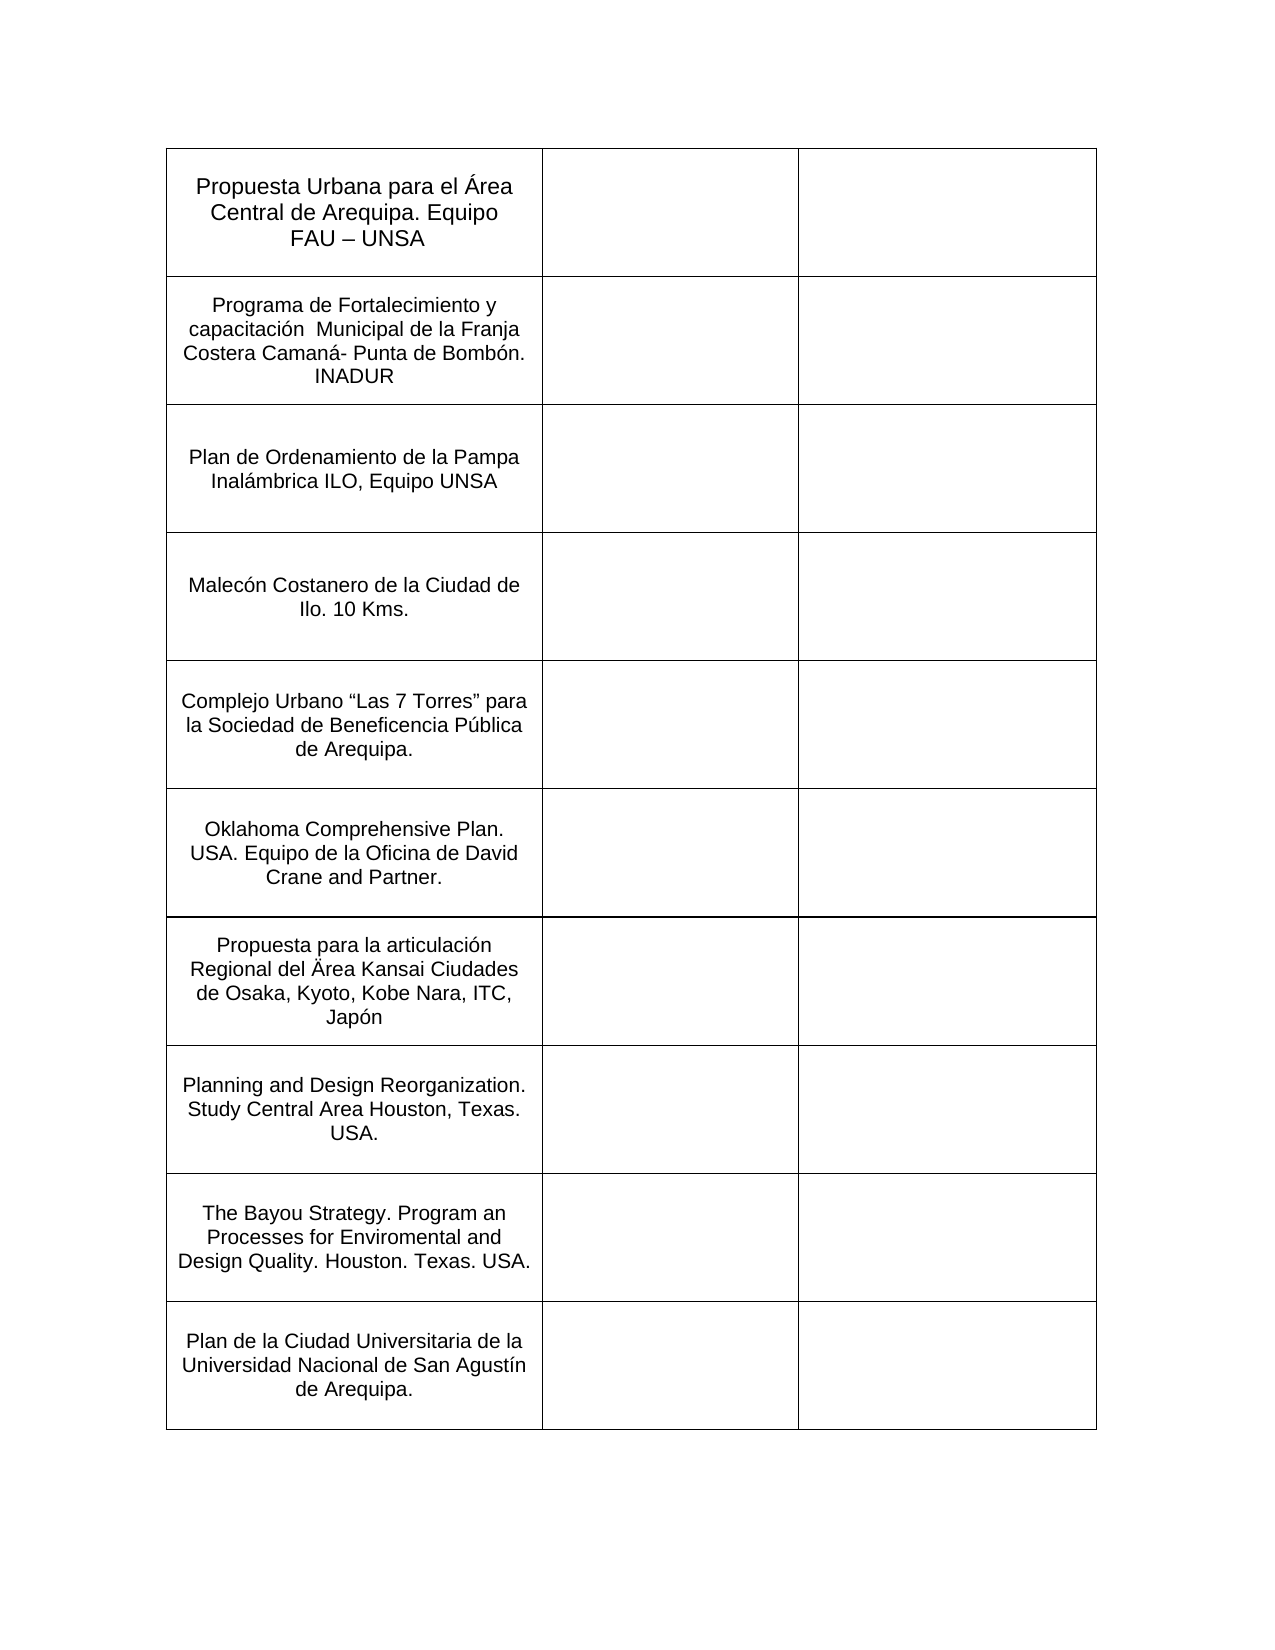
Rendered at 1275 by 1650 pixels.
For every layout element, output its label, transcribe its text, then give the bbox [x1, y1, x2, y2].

table_cell [543, 277, 798, 404]
table_cell [543, 149, 798, 276]
table_cell [543, 918, 798, 1044]
table_cell Oklahoma Comprehensive Plan. USA. Equipo de de David Crane and Partner. [167, 789, 542, 916]
table_cell Propuesta para la articulación Regional del Ärea Kansai Ciudades de Osaka, Kyoto, Kobe Nara, ITC, Japón [167, 918, 542, 1044]
table_cell Programa de Fortalecimiento y capacitación Municipal de Camaná- Punta de Bombón. INADUR [167, 277, 542, 404]
table_cell [799, 789, 1096, 916]
table_cell [543, 789, 798, 916]
table_cell [543, 533, 798, 660]
table_cell [799, 149, 1096, 276]
table_cell [543, 661, 798, 788]
table_cell [799, 918, 1096, 1044]
table_cell Propuesta Urbana para el Área Central de Arequipa. Equipo FAU – UNSA [167, 149, 542, 276]
table_cell Malecón Costanero de de Ilo. 10 Kms. [167, 533, 542, 660]
table_cell [799, 533, 1096, 660]
table_cell [799, 1174, 1096, 1301]
table_cell Planning and Design Reorganization. Study Central Area . . [167, 1046, 542, 1173]
table_cell [799, 661, 1096, 788]
table_cell [543, 1302, 798, 1429]
table_cell [799, 1046, 1096, 1173]
table_cell [799, 277, 1096, 404]
table_cell Plan de de de San Agustín de Arequipa. [167, 1302, 542, 1429]
table_cell Complejo Urbano “Las 7 Torres” para de Beneficencia Pública de Arequipa. [167, 661, 542, 788]
table_cell [799, 405, 1096, 532]
table_cell The Bayou Strategy. Program an Processes for Enviromental and Design Quality. Houston. Texas. USA. [167, 1174, 542, 1301]
table_cell [543, 405, 798, 532]
table_cell [543, 1174, 798, 1301]
table_cell [543, 1046, 798, 1173]
table_cell Plan de Ordenamiento de ILO, Equipo UNSA [167, 405, 542, 532]
table_cell [799, 1302, 1096, 1429]
